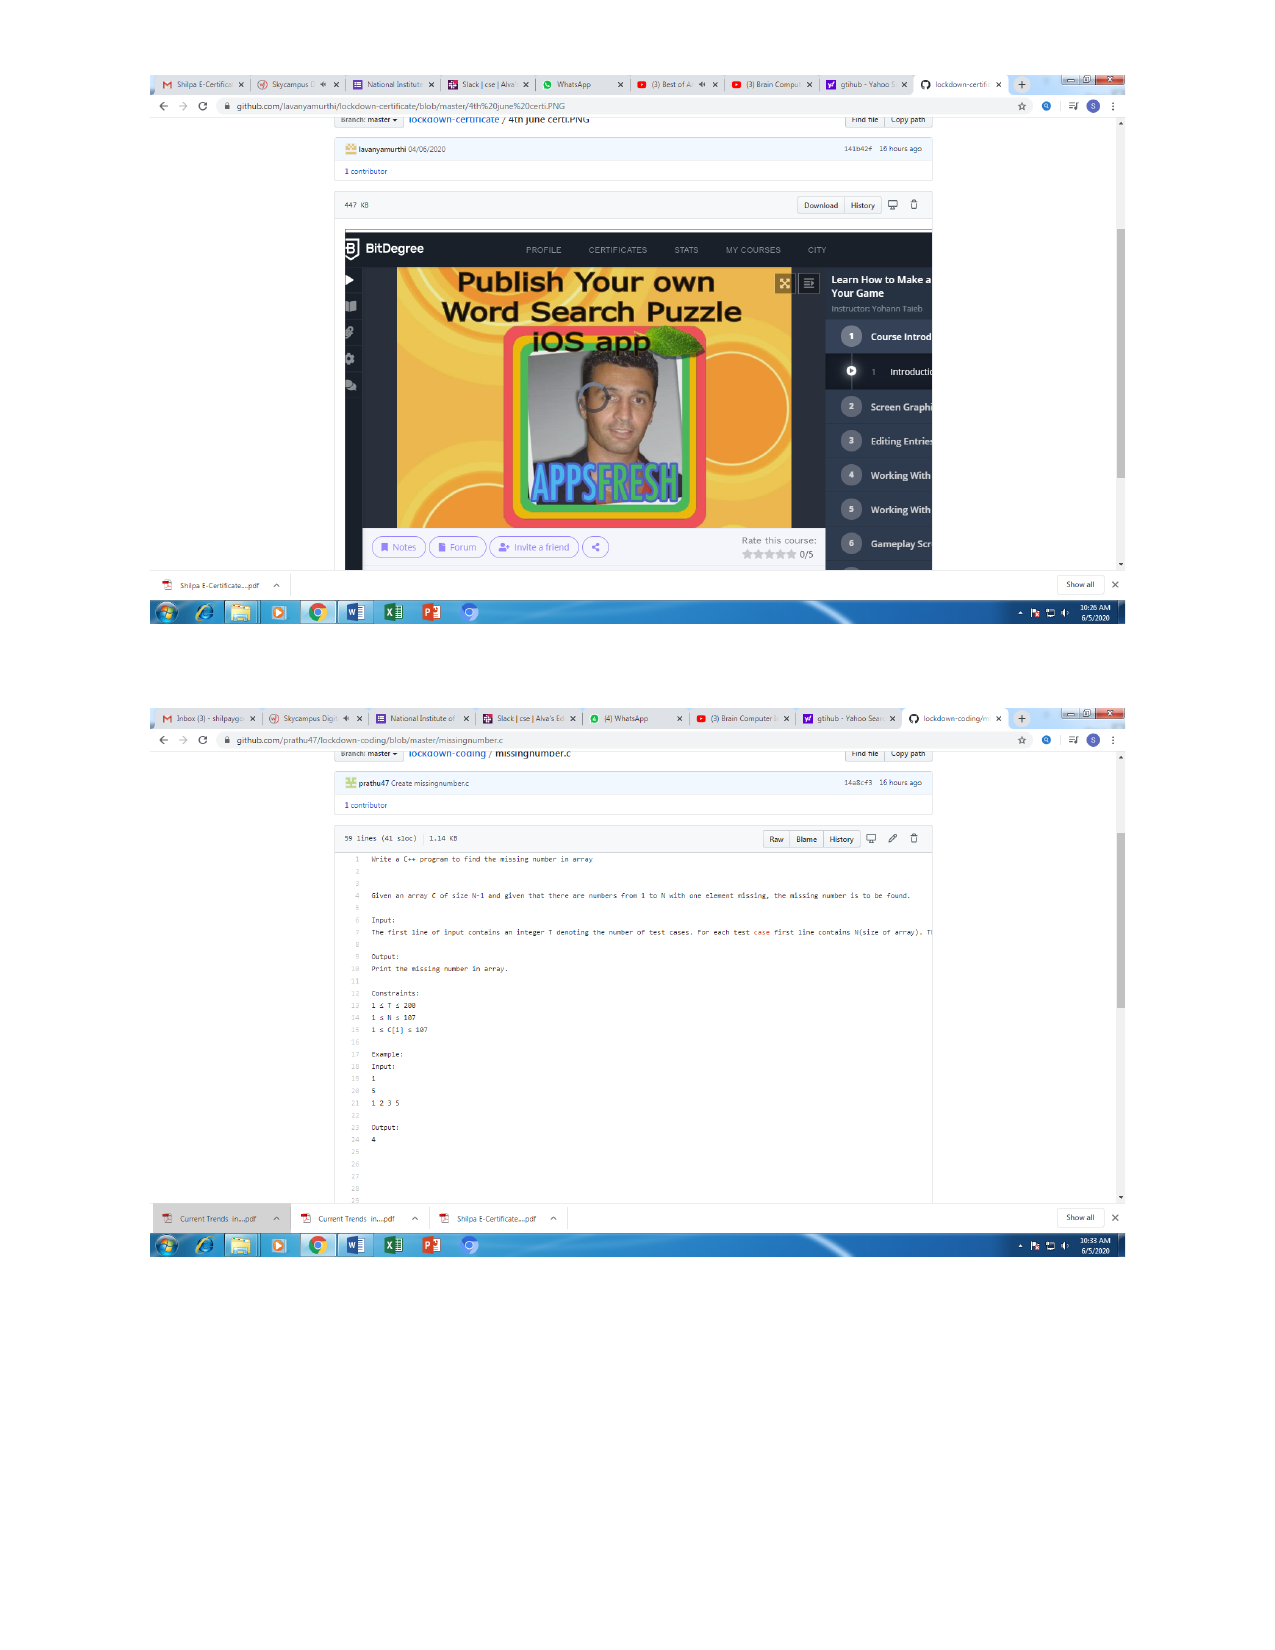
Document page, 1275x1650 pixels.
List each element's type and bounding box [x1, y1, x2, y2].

picture [150, 75, 1125, 624]
picture [150, 708, 1125, 1257]
